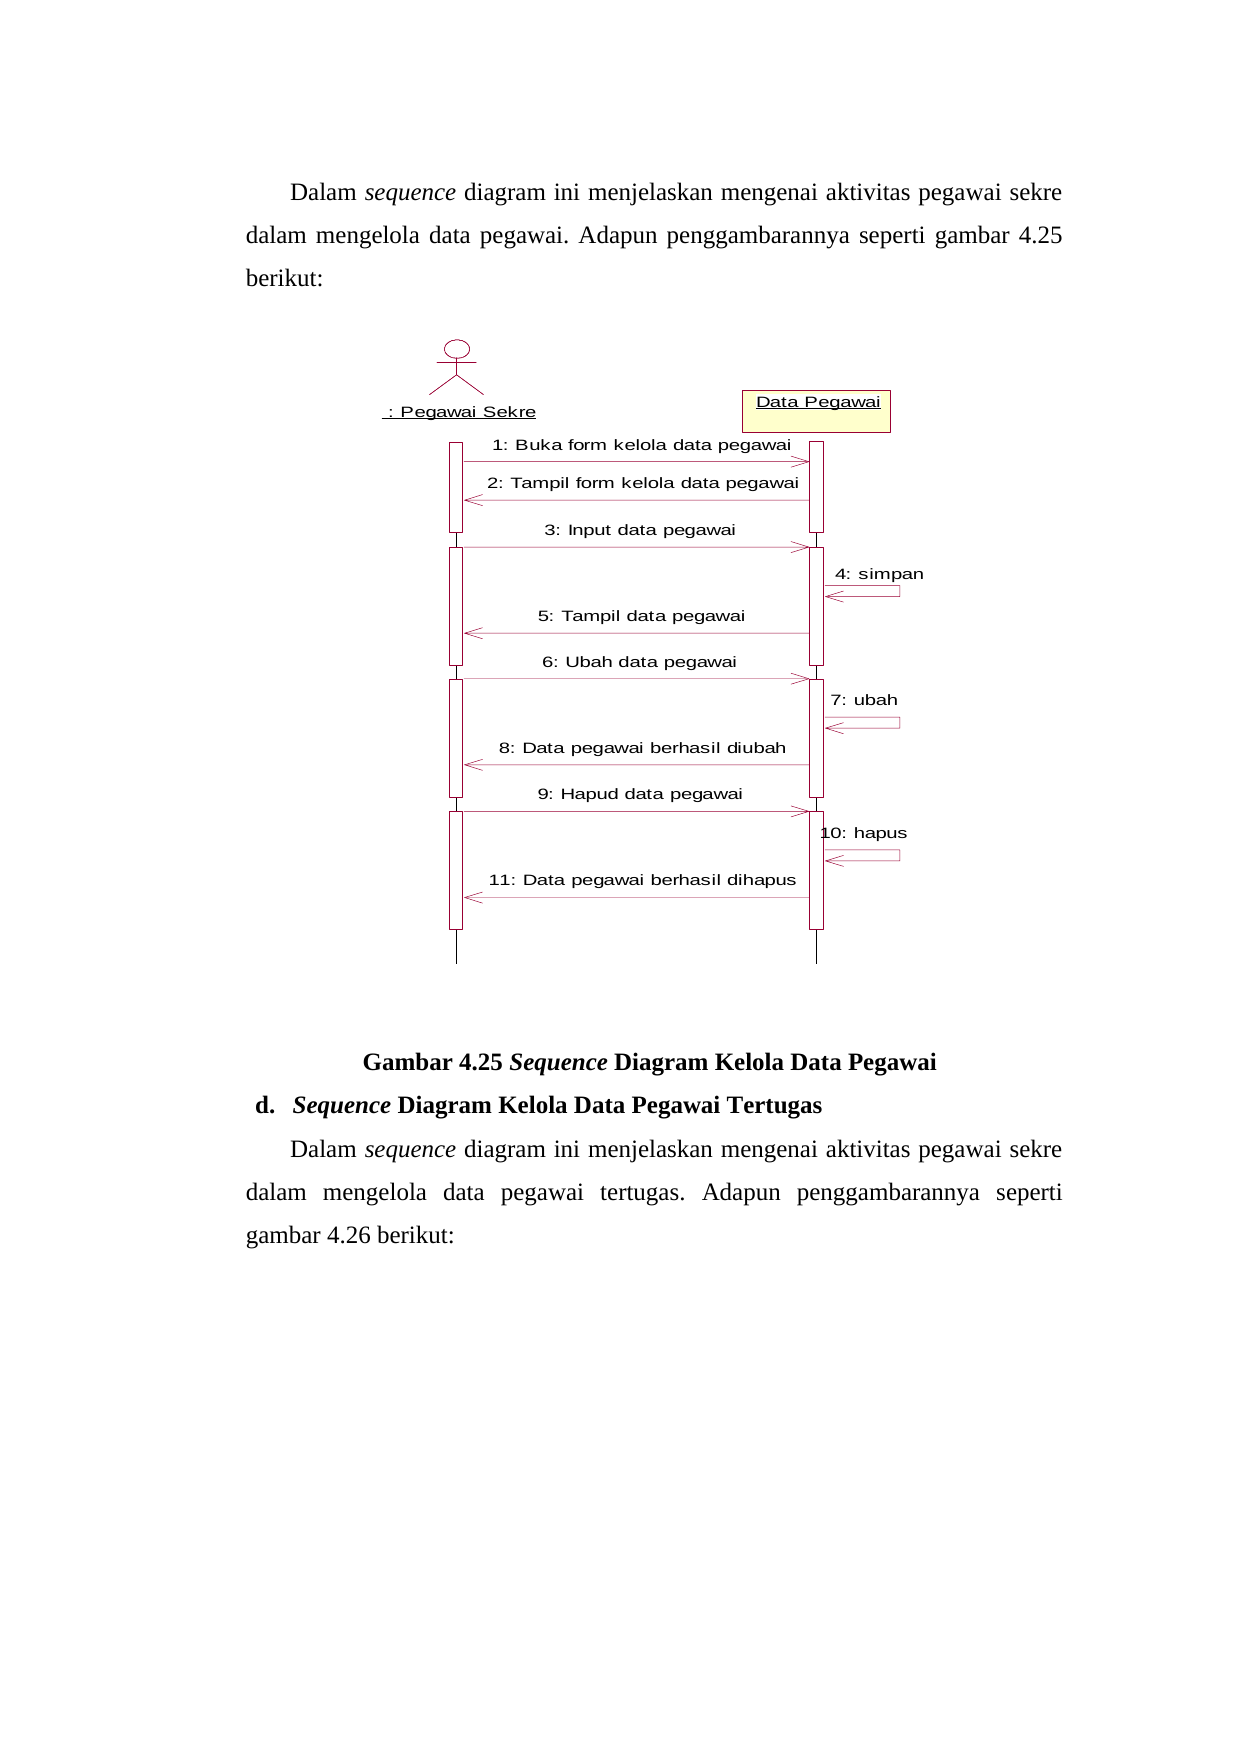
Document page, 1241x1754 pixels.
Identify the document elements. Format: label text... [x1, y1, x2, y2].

list Dalam sequence diagram ini menjelaskan mengenai aktivitas pegawai sekre dalam mengelola data pegawai. Adapun penggambarannya seperti gambar 4.25 berikut: [246, 177, 1063, 292]
list Sequence Diagram Kelola Data Pegawai Tertugas [255, 1091, 1063, 1119]
list Dalam sequence diagram ini menjelaskan mengenai aktivitas pegawai sekre dalam mengelola data pegawai tertugas. Adapun penggambarannya seperti gambar 4.26 berikut: [246, 1134, 1063, 1249]
text Gambar 4.25 Sequence Diagram Kelola Data Pegawai [236, 1047, 1063, 1076]
